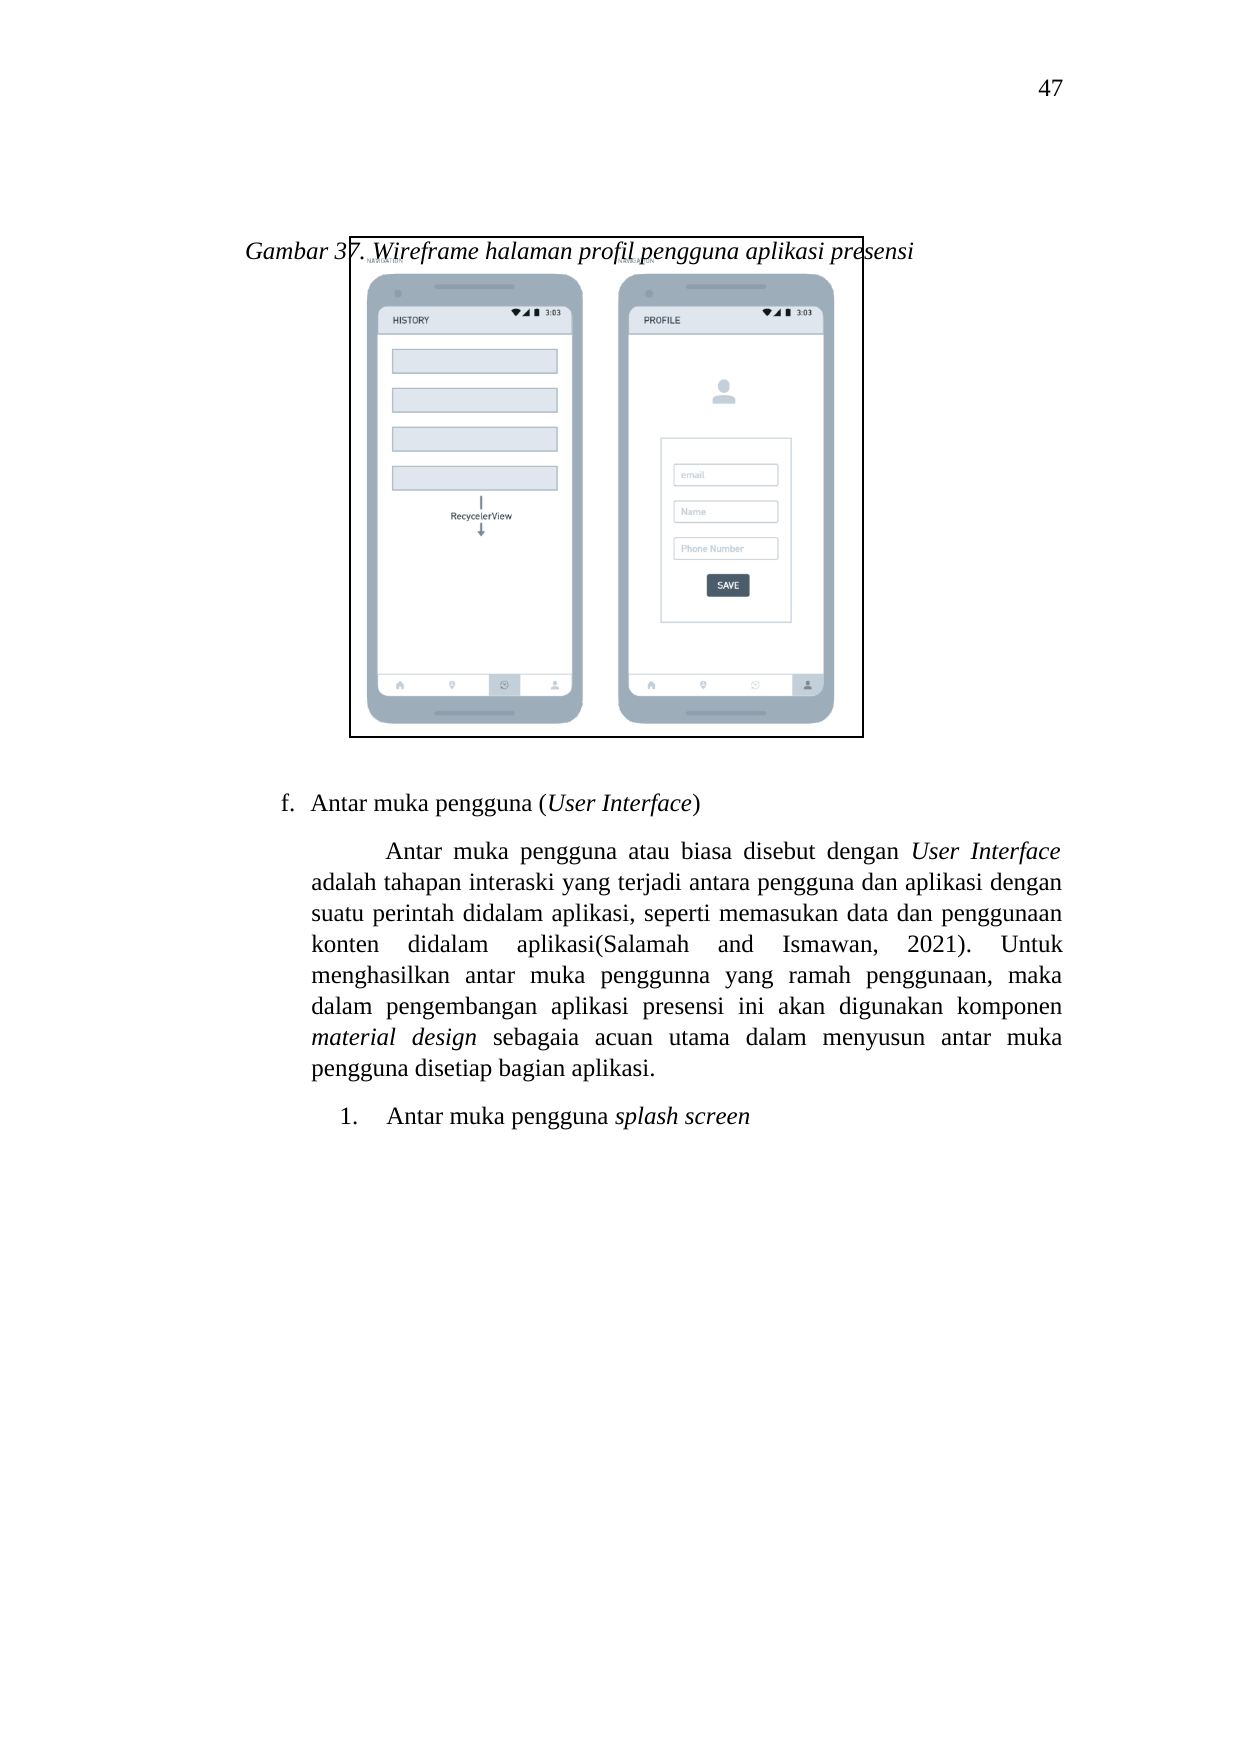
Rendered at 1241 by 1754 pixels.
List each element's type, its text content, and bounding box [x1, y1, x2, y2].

picture [351, 245, 357, 254]
subtitle Antar muka pengguna splash screen [349, 1101, 1063, 1130]
subtitle Antar muka pengguna (User Interface) [281, 788, 1063, 817]
picture [351, 238, 862, 736]
subtitle Antar muka pengguna atau biasa disebut dengan User Interface adalah tahapan interaski yang terjadi antara pengguna dan aplikasi dengan suatu perintah didalam aplikasi, seperti memasukan data dan penggunaan konten didalam aplikasi(Salamah and Ismawan, 2021). Untuk menghasilkan antar muka penggunna yang ramah penggunaan, maka dalam pengembangan aplikasi presensi ini akan digunakan komponen material design sebagaia acuan utama dalam menyusun antar muka pengguna disetiap bagian aplikasi. [311, 836, 1063, 1082]
